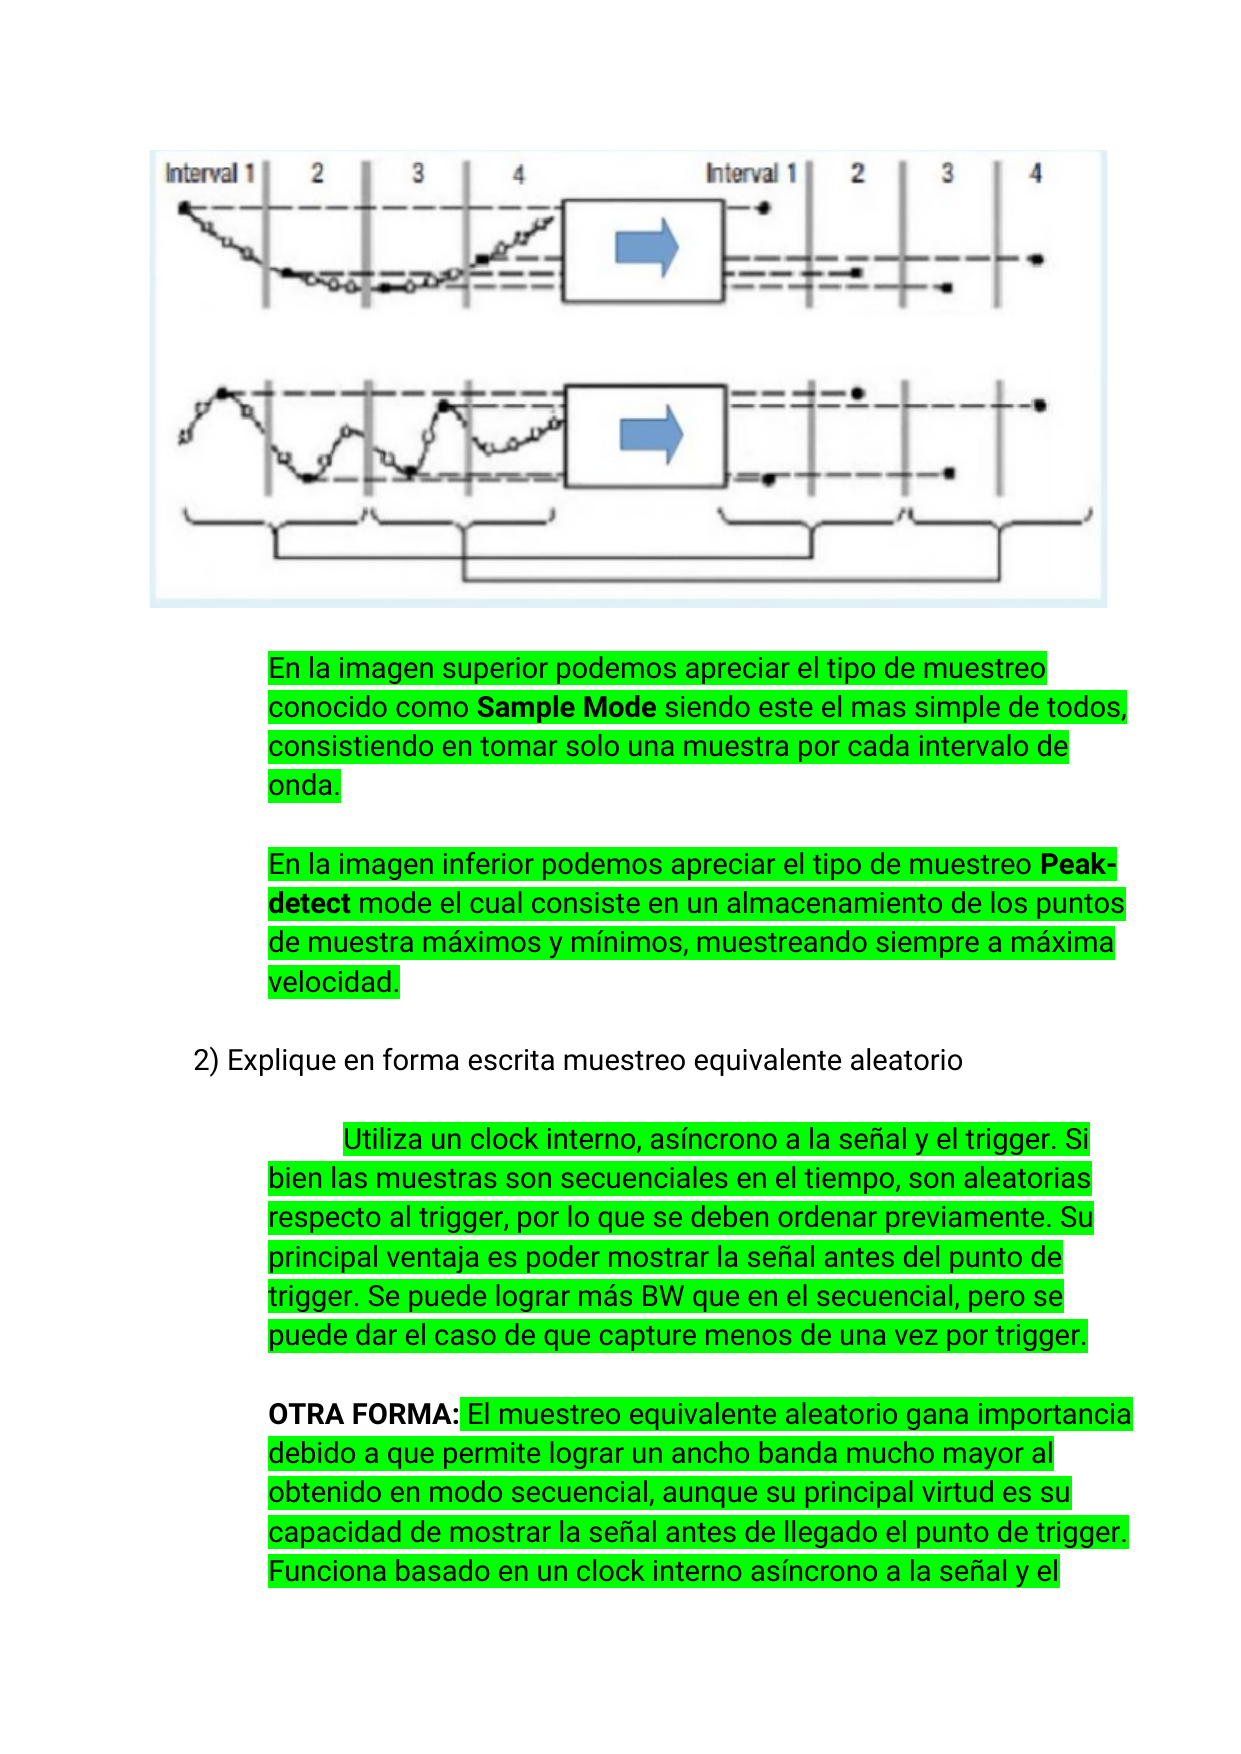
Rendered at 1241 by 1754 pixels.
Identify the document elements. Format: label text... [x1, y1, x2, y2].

text 2) Explique en forma escrita muestreo equivalente aleatorio [118, 1044, 1139, 1078]
picture [149, 150, 1108, 608]
text En la imagen inferior podemos apreciar el tipo de muestreo Peak-detect mode el cual consiste en un almacenamiento de los puntos de muestra máximos y mínimos, muestreando siempre a máxima velocidad. [268, 847, 1139, 999]
text Utiliza un clock interno, asíncrono a la señal y el trigger. Si bien las muestras son secuenciales en el tiempo, son aleatorias respecto al trigger, por lo que se deben ordenar previamente. Su principal ventaja es poder mostrar la señal antes del punto de trigger. Se puede lograr más BW que en el secuencial, pero se puede dar el caso de que capture menos de una vez por trigger. [268, 1122, 1139, 1353]
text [268, 1397, 1139, 1588]
text En la imagen superior podemos apreciar el tipo de muestreo conocido como Sample Mode siendo este el mas simple de todos, consistiendo en tomar solo una muestra por cada intervalo de onda. [268, 651, 1139, 803]
